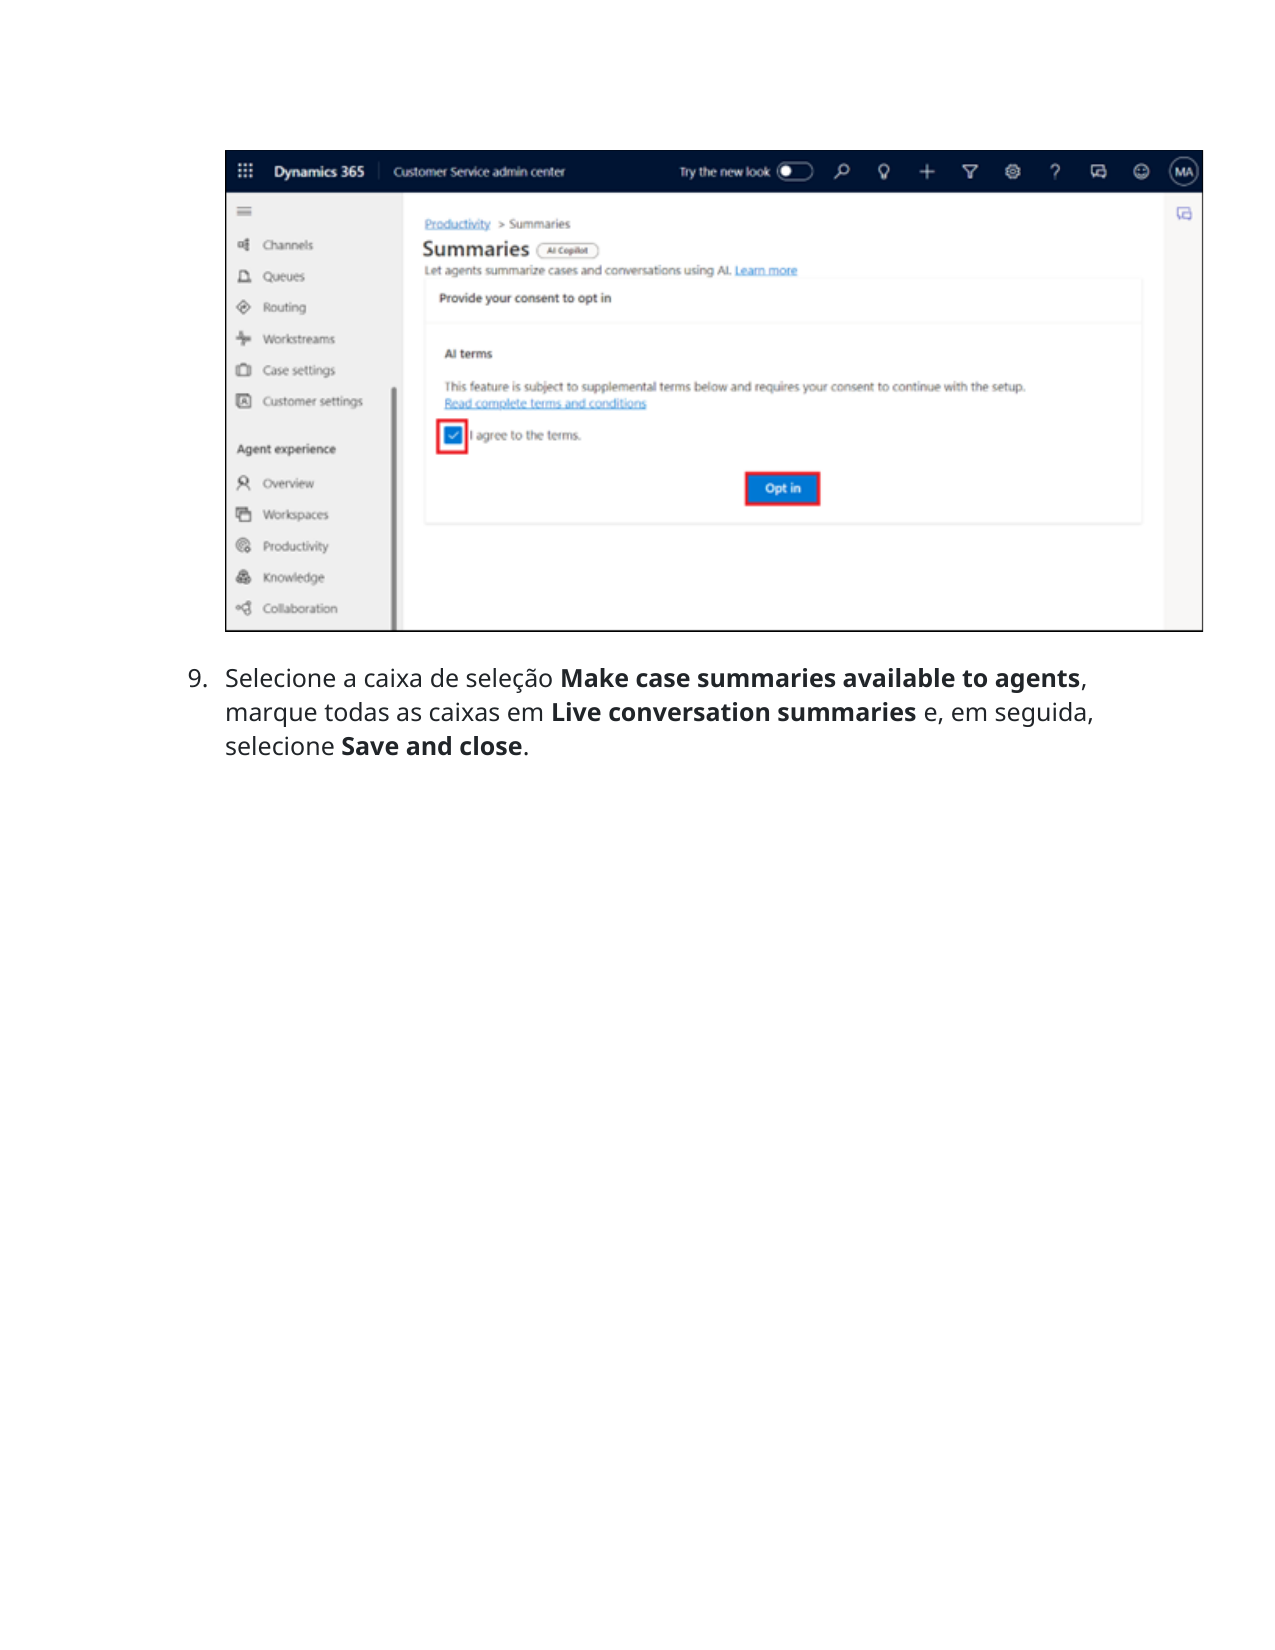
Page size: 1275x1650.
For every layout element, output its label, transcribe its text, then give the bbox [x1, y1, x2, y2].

list Selecione a caixa de seleção Make case summaries available to agents, marque todas as caixas em Live conversation summaries e, em seguida, selecione Save and close. [187, 660, 1125, 763]
picture [225, 150, 1204, 632]
